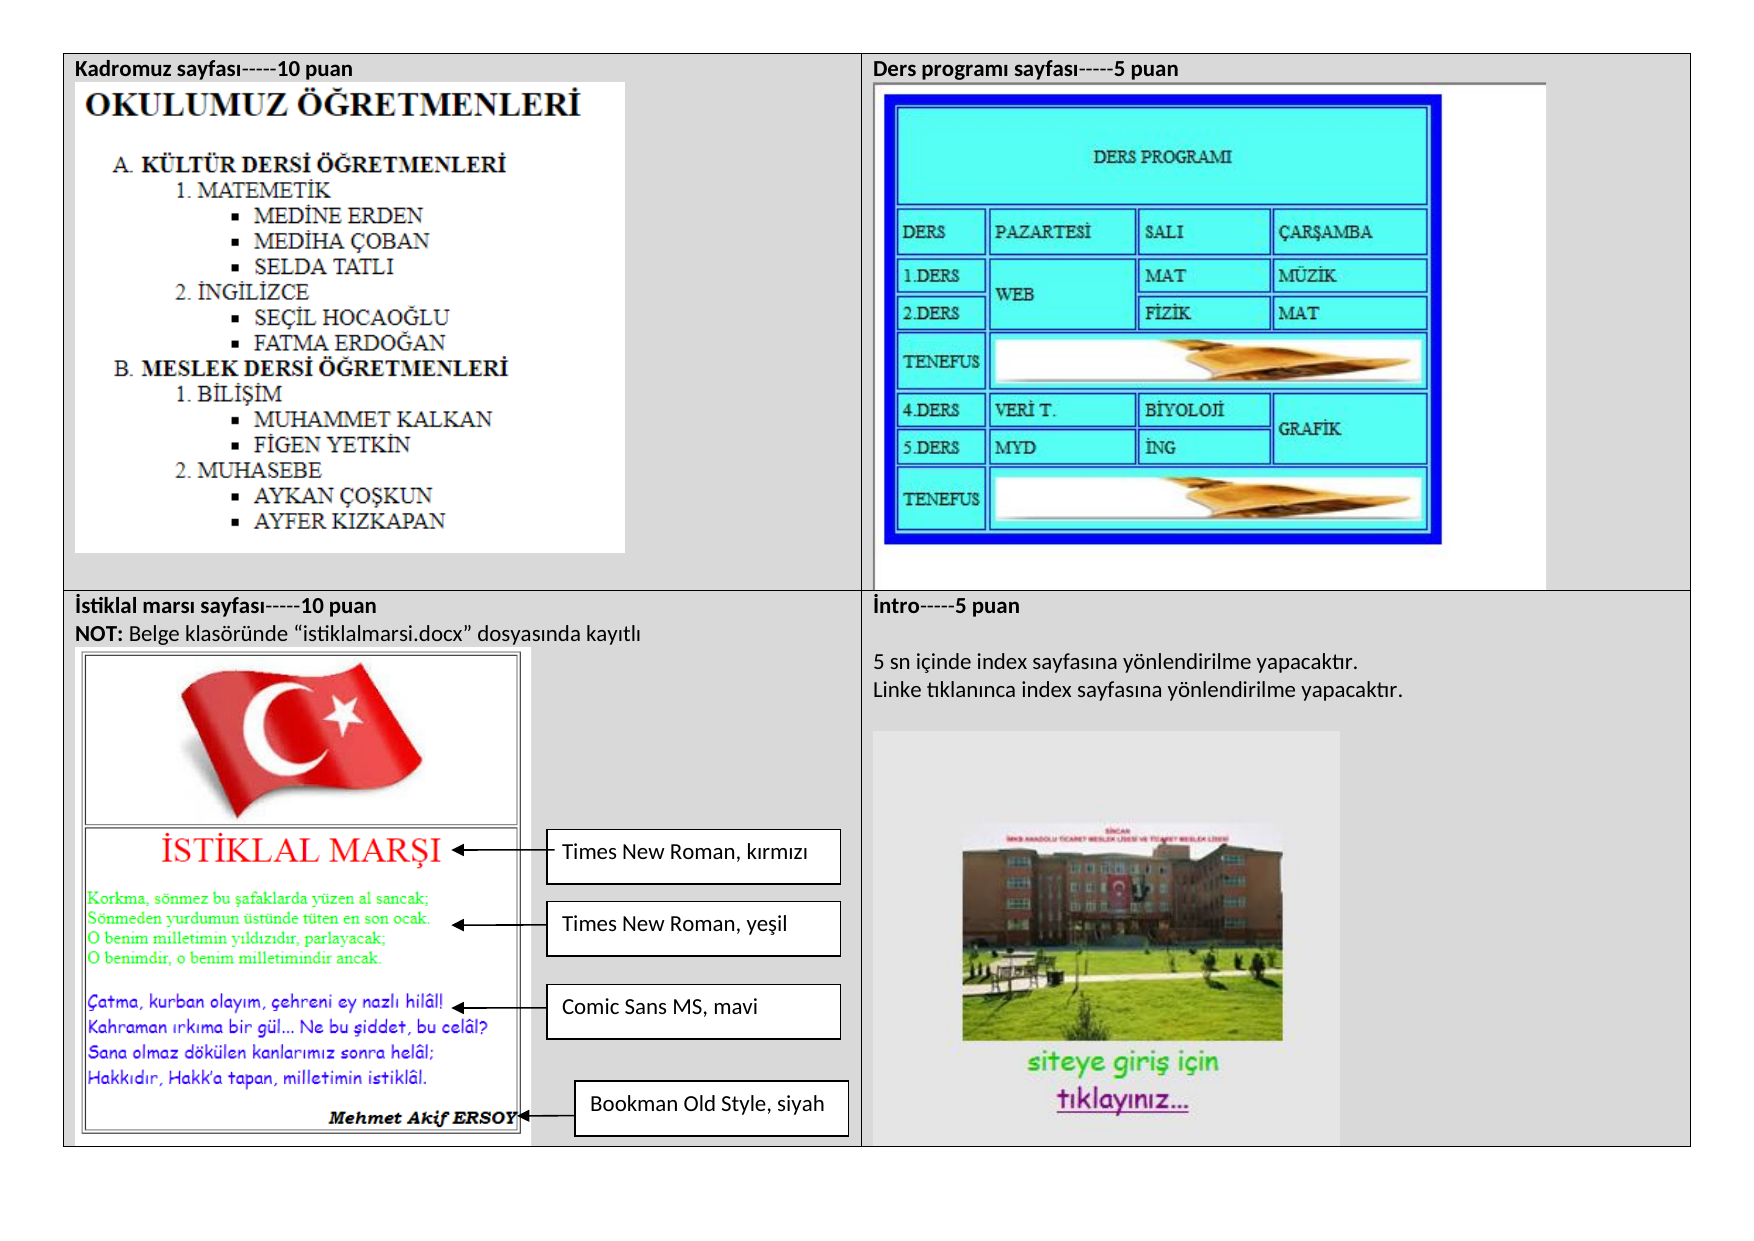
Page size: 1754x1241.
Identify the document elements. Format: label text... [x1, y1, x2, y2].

table_cell Kadromuz sayfası-----10 puan [64, 54, 861, 590]
table_cell İntro-----5 puan 5 sn içinde index sayfasına yönlendirilme yapacaktır. Linke tıklanınca index sayfasına yönlendirilme yapacaktır. [862, 591, 1690, 1146]
table_cell İstiklal marsı sayfası-----10 puan NOT: Belge klasöründe “istiklalmarsi.docx” dosyasında kayıtlı [64, 591, 861, 1146]
picture [872, 82, 1547, 590]
picture [872, 731, 1341, 1146]
picture [75, 647, 532, 1146]
table_cell Ders programı sayfası-----5 puan [862, 54, 1690, 590]
picture [75, 82, 625, 553]
